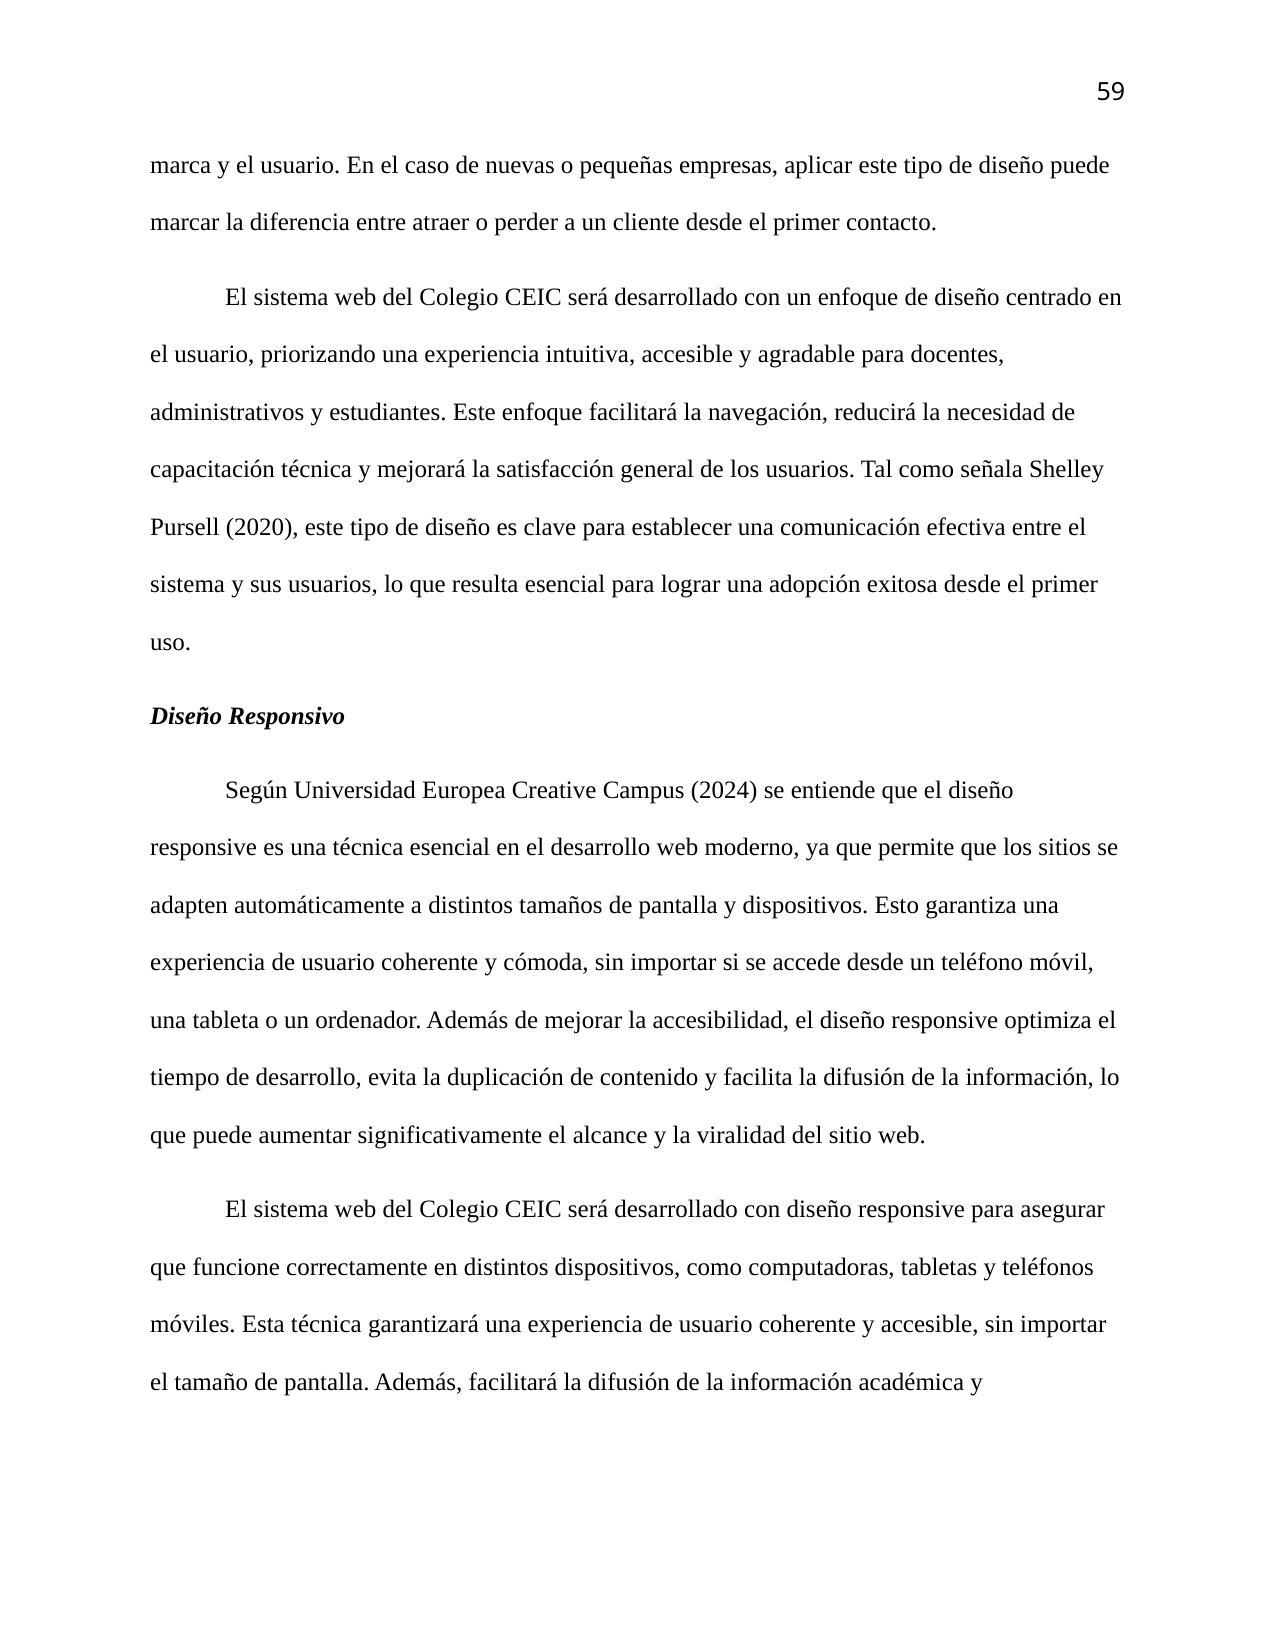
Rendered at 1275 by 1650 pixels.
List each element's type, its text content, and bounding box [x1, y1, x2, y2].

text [150, 1194, 1125, 1395]
text El sistema web del Colegio CEIC será desarrollado con un enfoque de diseño centrado en el usuario, priorizando una experiencia intuitiva, accesible y agradable para docentes, administrativos y estudiantes. Este enfoque facilitará la navegación, reducirá la necesidad de capacitación técnica y mejorará la satisfacción general de los usuarios. Tal como señala Shelley Pursell (2020), este tipo de diseño es clave para establecer una comunicación efectiva entre el sistema y sus usuarios, lo que resulta esencial para lograr una adopción exitosa desde el primer uso. [150, 282, 1125, 655]
text Según Universidad Europea Creative Campus (2024) se entiende que el diseño responsive es una técnica esencial en el desarrollo web moderno, ya que permite que los sitios se adapten automáticamente a distintos tamaños de pantalla y dispositivos. Esto garantiza una experiencia de usuario coherente y cómoda, sin importar si se accede desde un teléfono móvil, una tableta o un ordenador. Además de mejorar la accesibilidad, el diseño responsive optimiza el tiempo de desarrollo, evita la duplicación de contenido y facilita la difusión de la información, lo que puede aumentar significativamente el alcance y la viralidad del sitio web. [150, 775, 1125, 1149]
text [150, 150, 1125, 236]
subtitle Diseño Responsivo [150, 701, 1125, 729]
